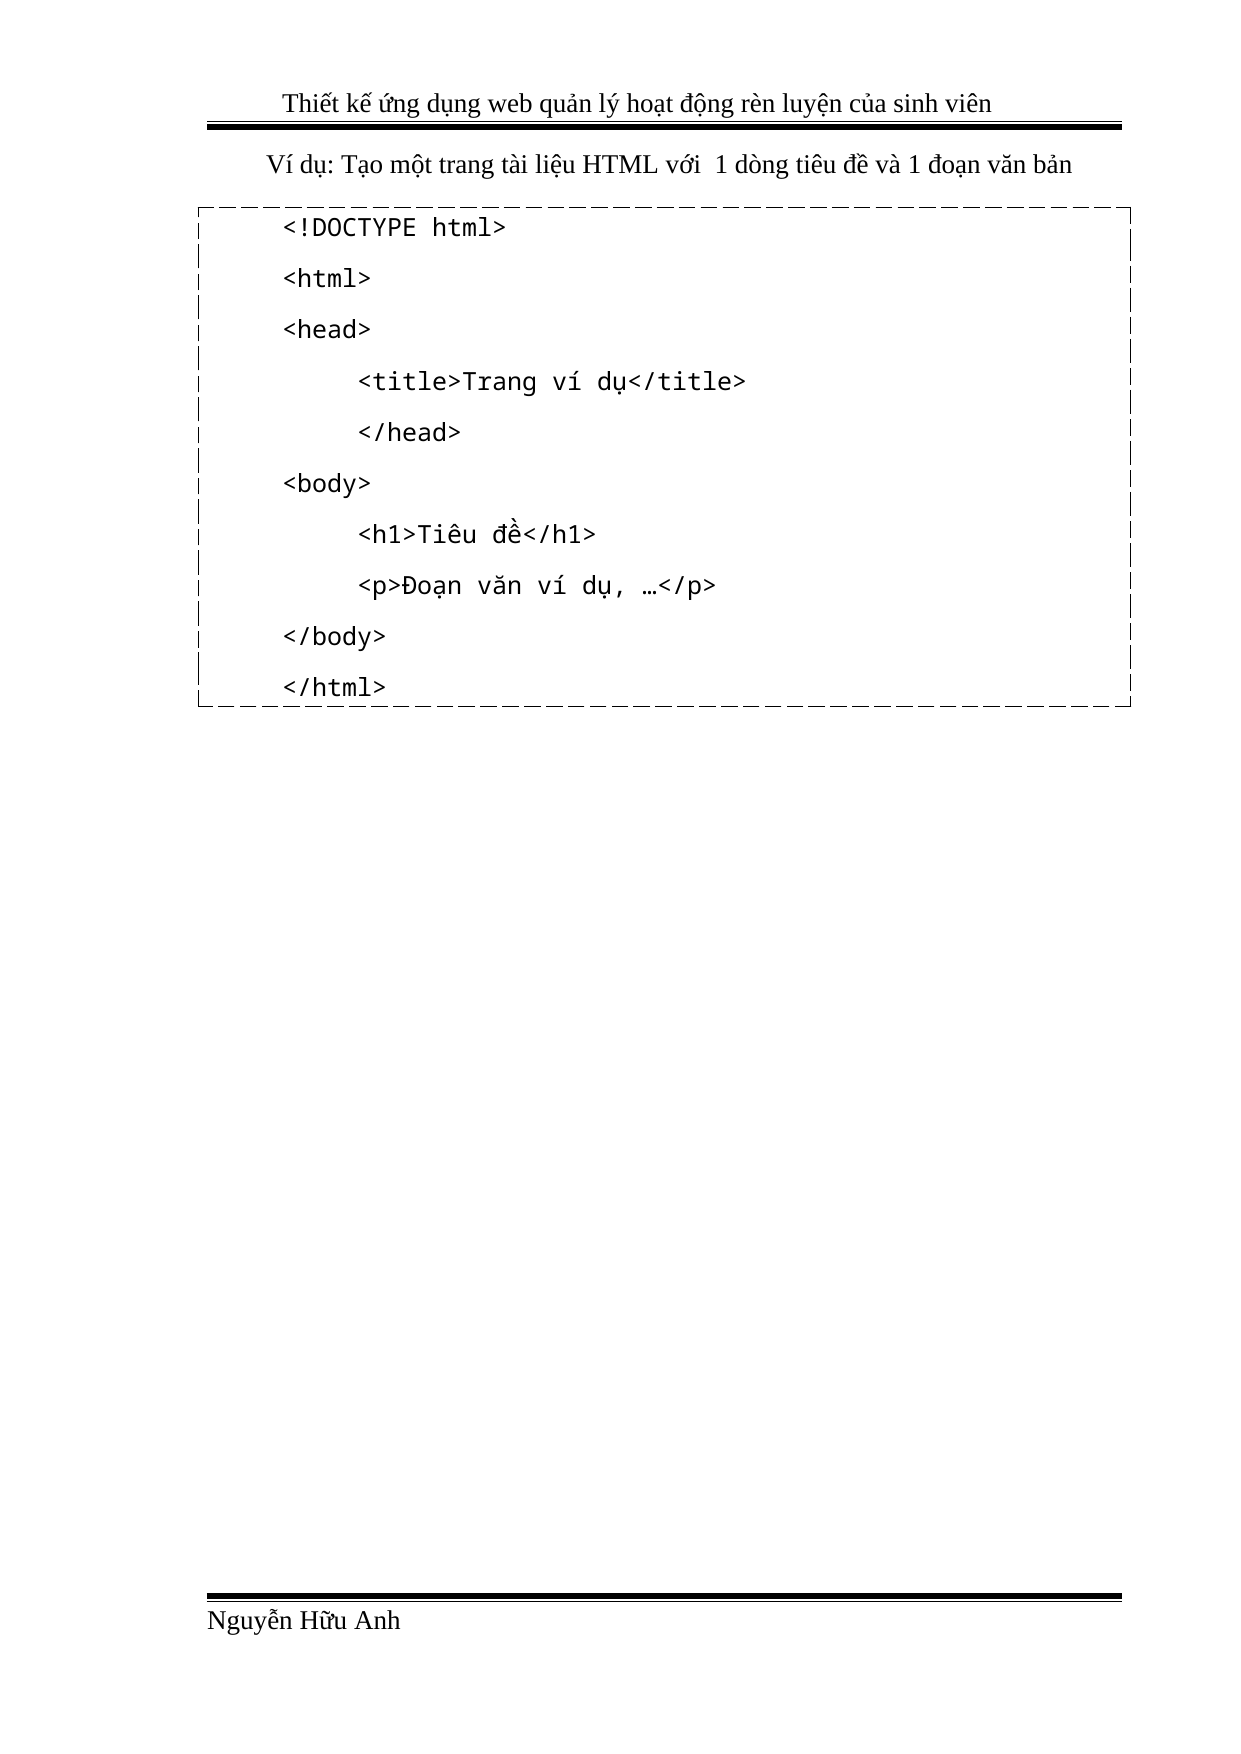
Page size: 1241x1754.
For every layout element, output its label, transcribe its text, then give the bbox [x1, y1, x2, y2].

text <title>Trang ví dụ</title> [197, 360, 1131, 397]
text <body> [197, 462, 1131, 499]
text Ví dụ: Tạo một trang tài liệu HTML với 1 dòng tiêu đề và 1 đoạn văn bản [207, 148, 1122, 179]
text <!DOCTYPE html> [197, 207, 1131, 244]
text </head> [197, 411, 1131, 448]
text <html> [197, 258, 1131, 295]
text <h1>Tiêu đề</h1> [197, 513, 1131, 550]
text </body> [197, 615, 1131, 652]
text </html> [197, 666, 1131, 707]
text <head> [197, 309, 1131, 346]
text <p>Đoạn văn ví dụ, …</p> [197, 564, 1131, 601]
